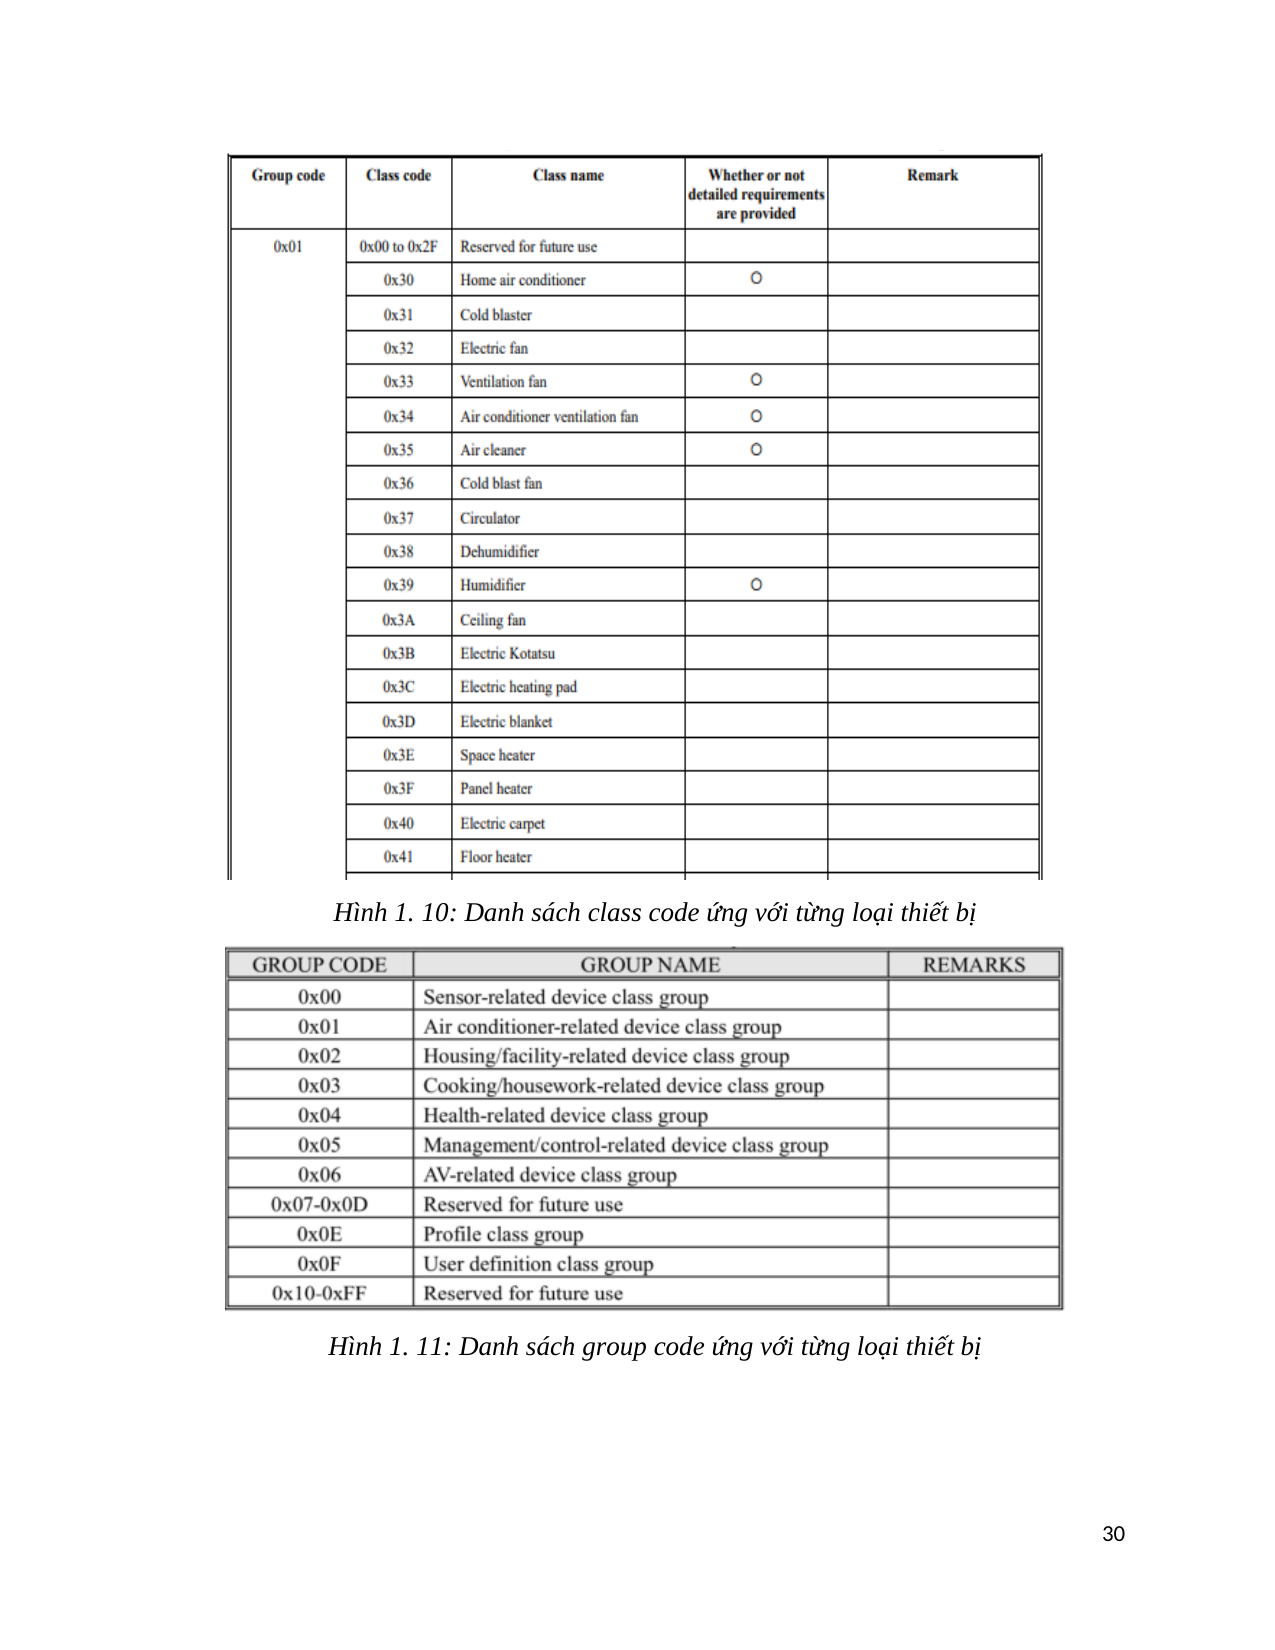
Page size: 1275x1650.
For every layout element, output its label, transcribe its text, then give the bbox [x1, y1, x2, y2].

text Hình 1. 11: Danh sách group code ứng với từng loại thiết bị [187, 1330, 1125, 1361]
picture [225, 944, 1066, 1314]
picture [225, 150, 1050, 880]
text Hình 1. 10: Danh sách class code ứng với từng loại thiết bị [187, 896, 1125, 927]
